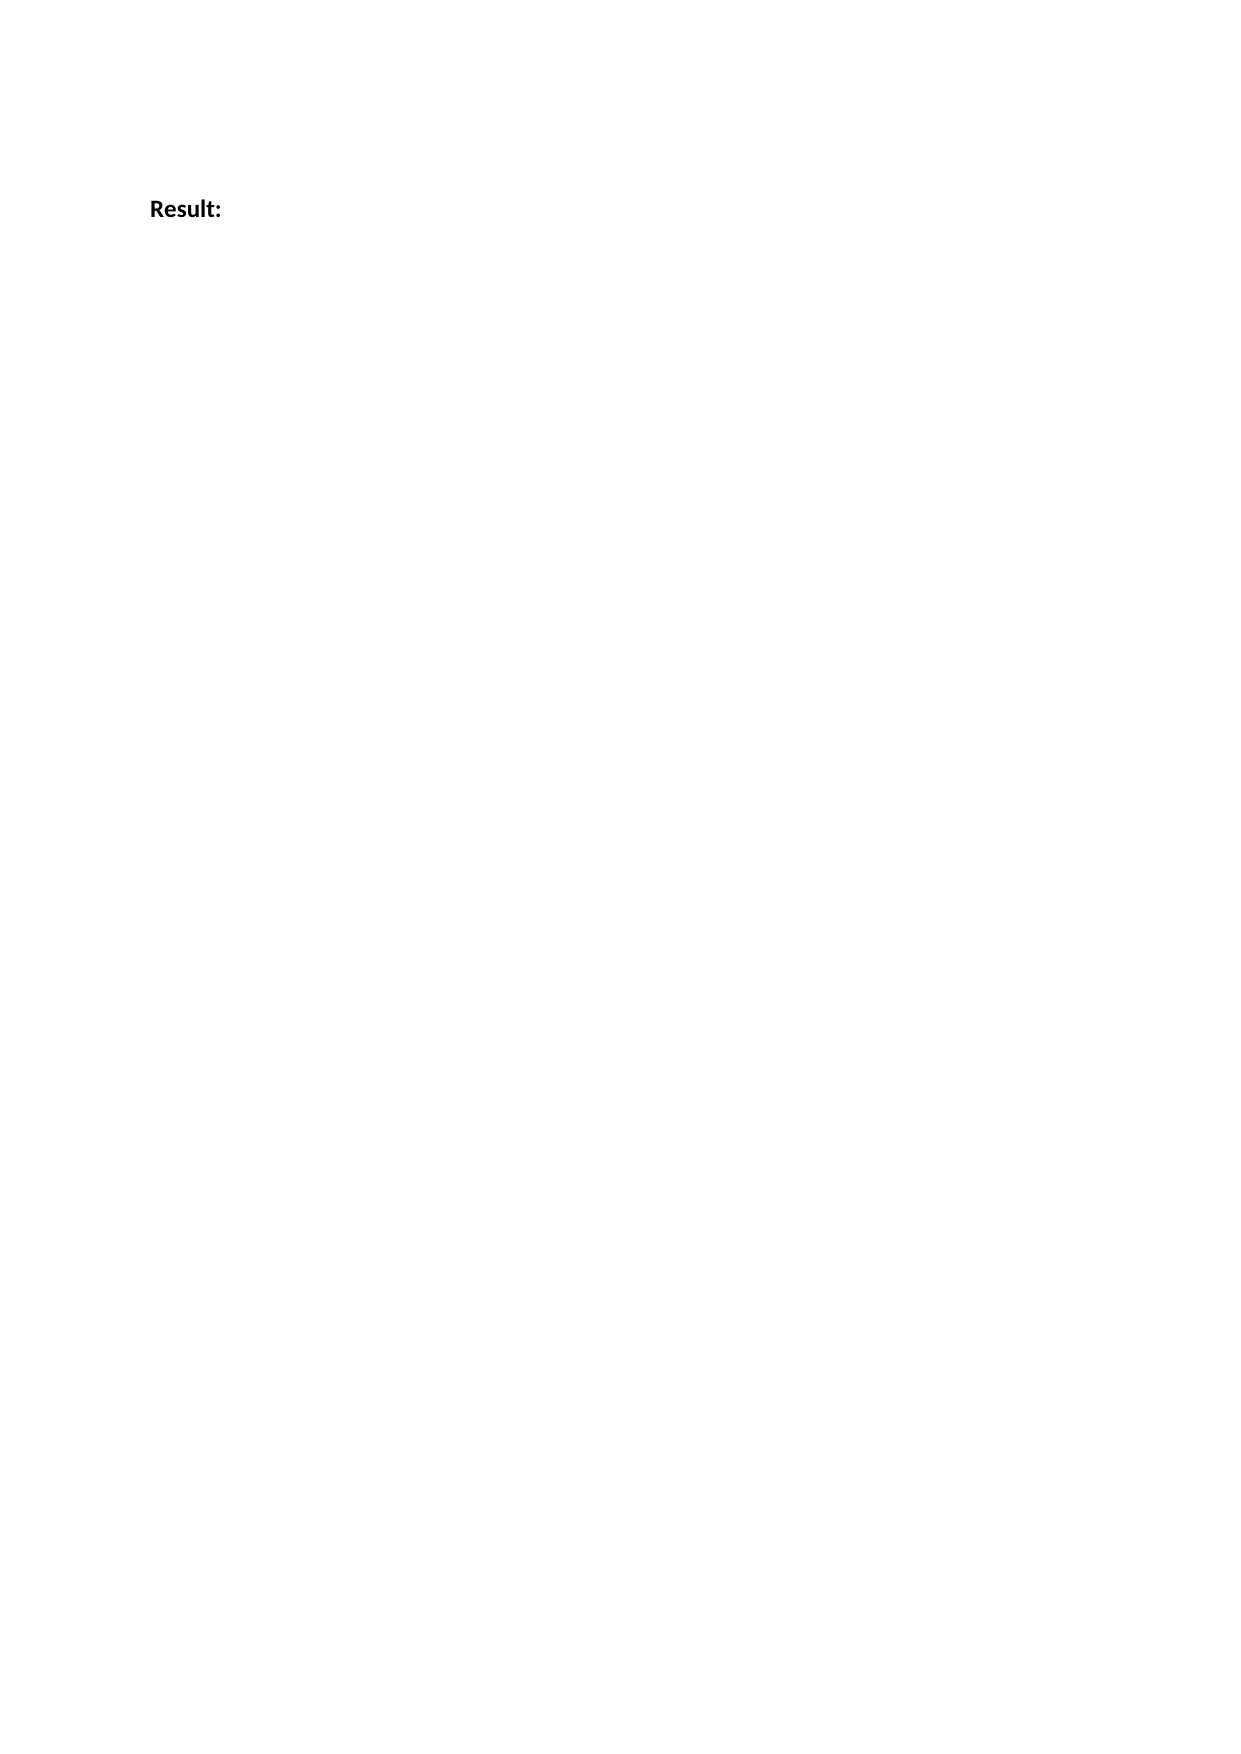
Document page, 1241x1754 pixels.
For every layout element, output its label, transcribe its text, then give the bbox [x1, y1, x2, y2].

text Result: [150, 193, 1090, 224]
